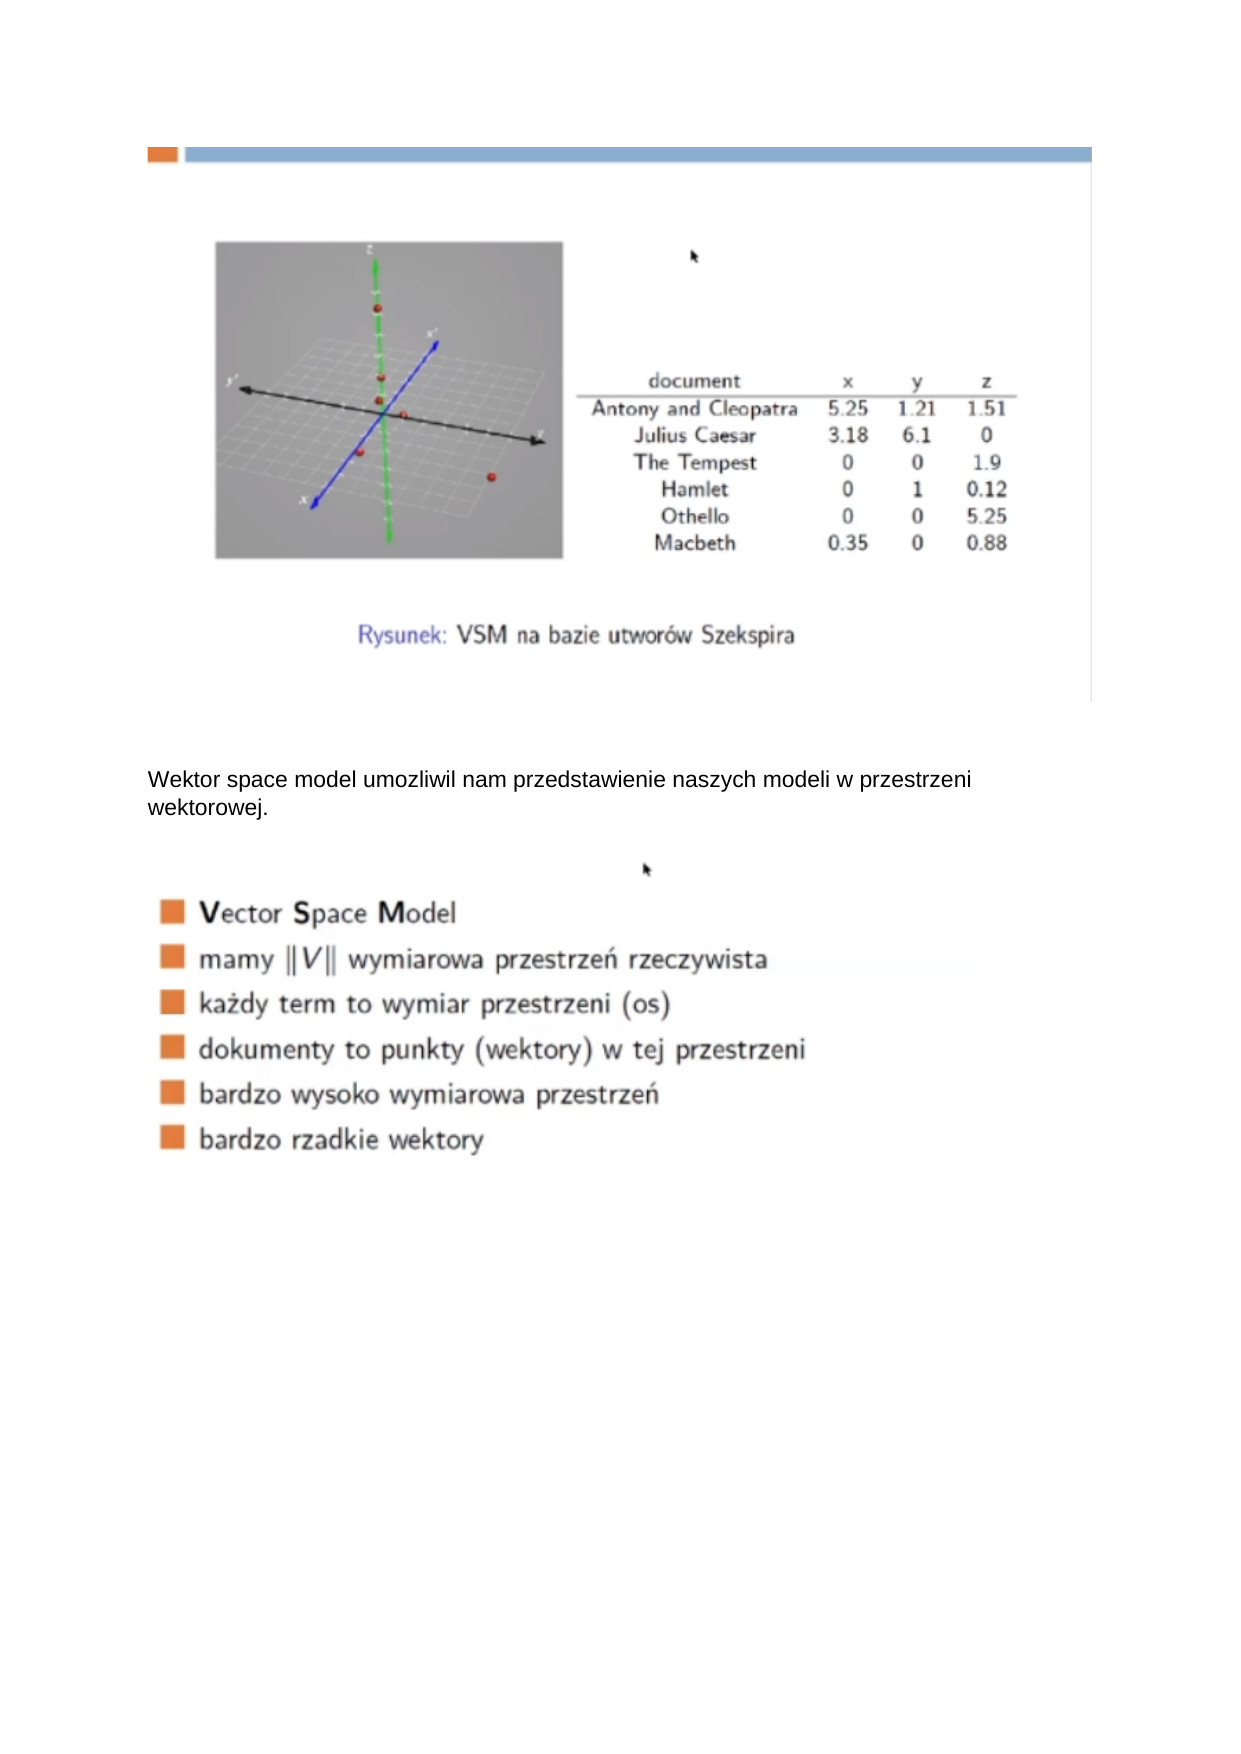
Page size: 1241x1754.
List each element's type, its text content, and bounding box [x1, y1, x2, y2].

picture [147, 822, 969, 1316]
picture [147, 147, 1092, 702]
